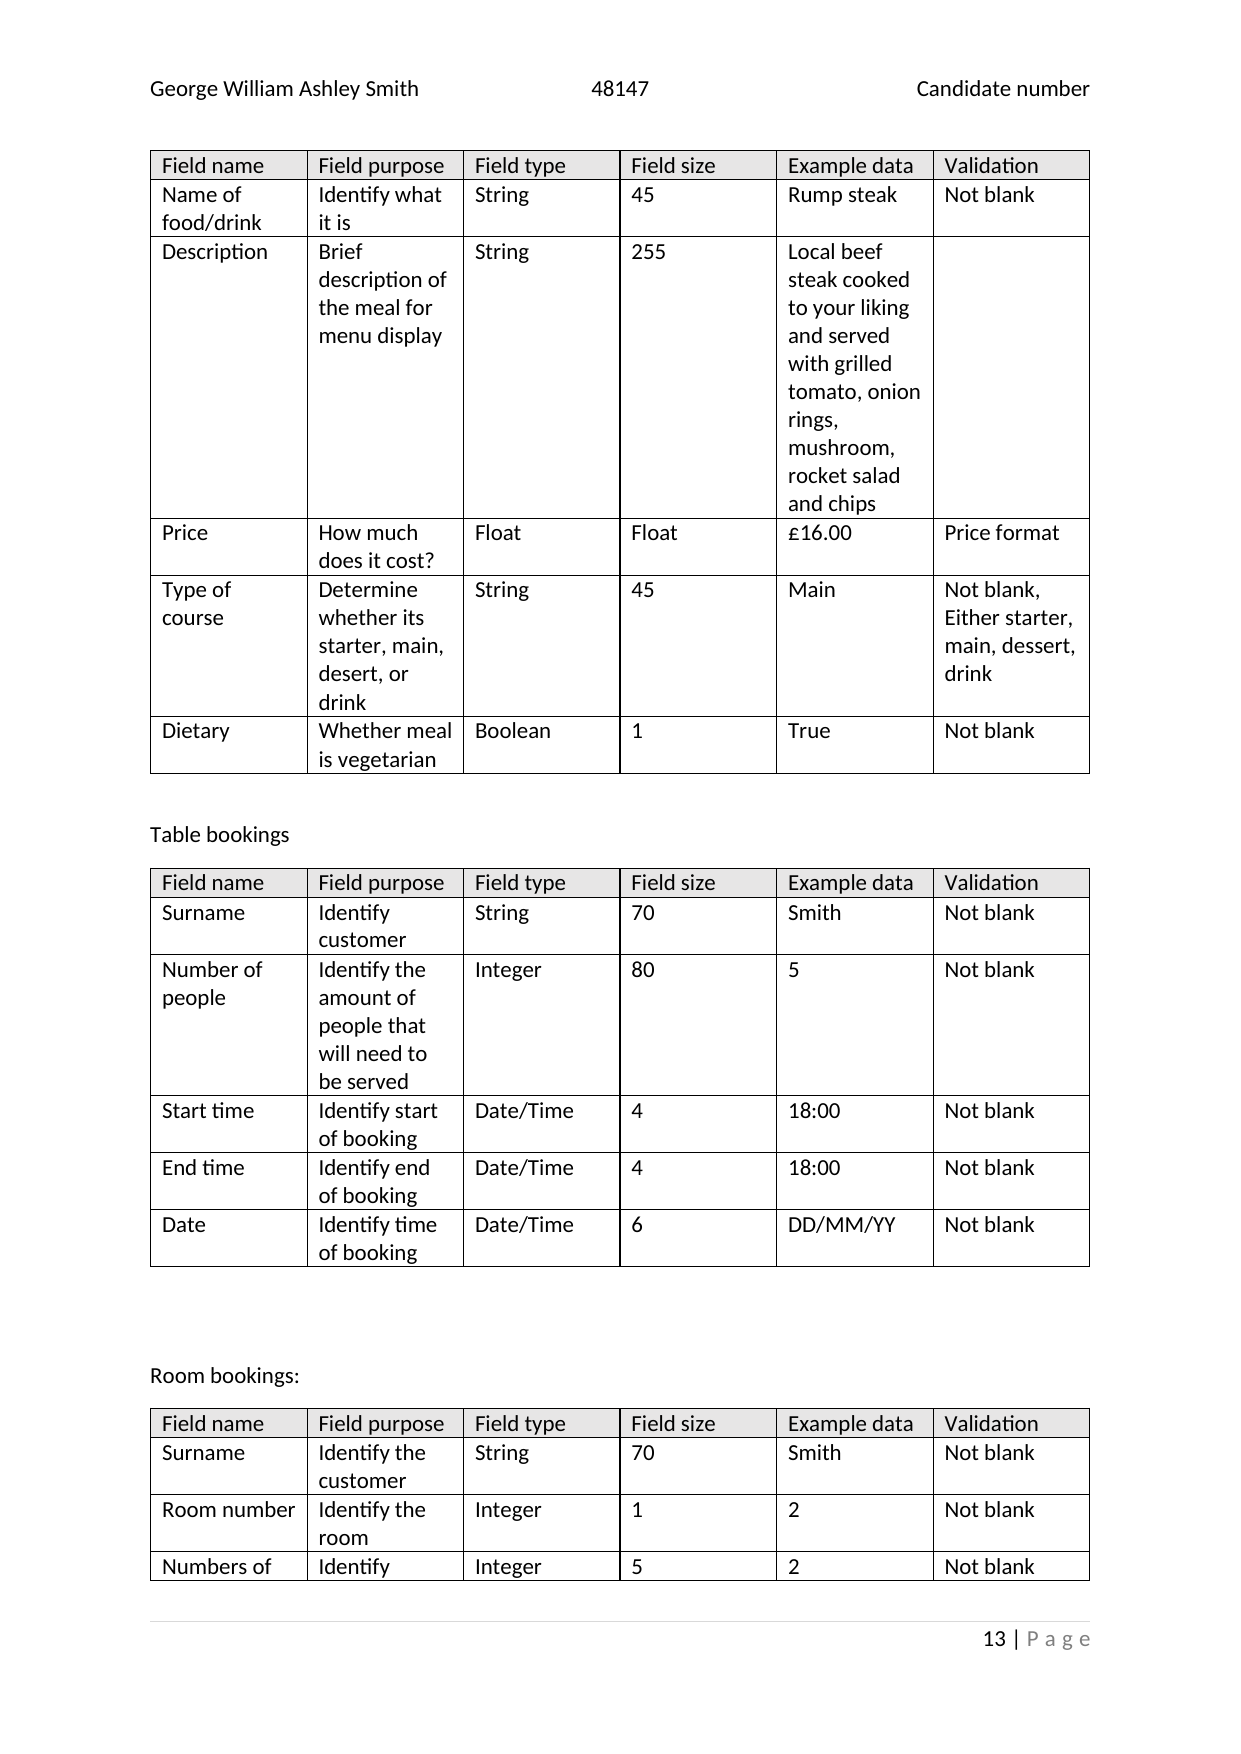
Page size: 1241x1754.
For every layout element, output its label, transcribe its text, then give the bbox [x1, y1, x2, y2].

table_cell Main [777, 576, 933, 716]
table_header Field type [464, 1409, 619, 1437]
table_cell Date/Time [464, 1096, 619, 1152]
table_cell Surname [151, 1438, 307, 1494]
table_cell Date/Time [464, 1153, 619, 1209]
table_cell 18:00 [777, 1096, 933, 1152]
table_header Validation [934, 869, 1089, 897]
table_cell Number of people [151, 955, 307, 1095]
table_header Field purpose [308, 1409, 463, 1437]
table_cell Identify the amount of people that will need to be served [308, 955, 463, 1095]
table_cell Start time [151, 1096, 307, 1152]
table_header Field purpose [308, 151, 463, 179]
table_cell Not blank [934, 1096, 1089, 1152]
table_header Example data [777, 151, 933, 179]
table_cell Local beef steak cooked to your liking and served with grilled tomato, onion rings, mushroom, rocket salad and chips [777, 237, 933, 517]
table_cell How much does it cost? [308, 519, 463, 574]
table_cell 4 [621, 1096, 776, 1152]
table_cell String [464, 180, 619, 236]
table_cell Identify start of booking [308, 1096, 463, 1152]
table_cell 70 [621, 898, 776, 954]
table_header Field name [151, 869, 307, 897]
table_cell 70 [621, 1438, 776, 1494]
table_cell Numbers of people [151, 1552, 307, 1580]
table_header Validation [934, 1409, 1089, 1437]
table_cell Not blank [934, 1210, 1089, 1266]
table_cell Integer [464, 1495, 619, 1551]
table_cell Not blank [934, 1438, 1089, 1494]
table_cell 18:00 [777, 1153, 933, 1209]
table_header Field purpose [308, 869, 463, 897]
table_cell String [464, 898, 619, 954]
table_cell True [777, 717, 933, 773]
table_cell Whether meal is vegetarian [308, 717, 463, 773]
table_cell Brief description of the meal for menu display [308, 237, 463, 517]
table_cell End time [151, 1153, 307, 1209]
table_cell Identify time of booking [308, 1210, 463, 1266]
table_cell Identify the customer [308, 1438, 463, 1494]
table_cell Smith [777, 1438, 933, 1494]
table_header Field type [464, 151, 619, 179]
table_cell DD/MM/YY [777, 1210, 933, 1266]
table_cell [934, 237, 1089, 517]
table_cell String [464, 1438, 619, 1494]
table_cell Identify customer [308, 898, 463, 954]
table_cell Not blank [934, 717, 1089, 773]
table_cell Integer [464, 1552, 619, 1580]
table_cell Name of food/drink [151, 180, 307, 236]
table_cell String [464, 576, 619, 716]
table_header Field size [621, 151, 776, 179]
table_cell 45 [621, 180, 776, 236]
table_header Validation [934, 151, 1089, 179]
table_cell Float [621, 519, 776, 574]
table_cell Not blank [934, 1495, 1089, 1551]
table_cell Determine whether its starter, main, desert, or drink [308, 576, 463, 716]
table_cell 45 [621, 576, 776, 716]
table_cell Identify what it is [308, 180, 463, 236]
table_cell 2 [777, 1552, 933, 1580]
table_cell 80 [621, 955, 776, 1095]
table_cell Float [464, 519, 619, 574]
table_cell Dietary [151, 717, 307, 773]
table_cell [308, 1552, 463, 1580]
table_cell Not blank [934, 180, 1089, 236]
table_cell Type of course [151, 576, 307, 716]
table_cell Integer [464, 955, 619, 1095]
text Table bookings [150, 821, 1090, 849]
table_cell Identify the room [308, 1495, 463, 1551]
table_cell Price format [934, 519, 1089, 574]
table_cell Not blank [934, 955, 1089, 1095]
table_header Field type [464, 869, 619, 897]
table_cell Rump steak [777, 180, 933, 236]
table_cell Smith [777, 898, 933, 954]
table_cell String [464, 237, 619, 517]
table_header Field name [151, 151, 307, 179]
table_cell Not blank [934, 1552, 1089, 1580]
table_cell 6 [621, 1210, 776, 1266]
table_cell 1 [621, 717, 776, 773]
text Room bookings: [150, 1361, 1090, 1389]
table_cell £16.00 [777, 519, 933, 574]
table_header Field size [621, 869, 776, 897]
table_cell Not blank [934, 898, 1089, 954]
table_cell 2 [777, 1495, 933, 1551]
table_cell Date/Time [464, 1210, 619, 1266]
table_cell Identify end of booking [308, 1153, 463, 1209]
table_cell 255 [621, 237, 776, 517]
table_cell 5 [777, 955, 933, 1095]
table_header Example data [777, 1409, 933, 1437]
table_cell Boolean [464, 717, 619, 773]
table_header Example data [777, 869, 933, 897]
table_cell 5 [621, 1552, 776, 1580]
table_cell Surname [151, 898, 307, 954]
table_cell 4 [621, 1153, 776, 1209]
table_cell Not blank, Either starter, main, dessert, drink [934, 576, 1089, 716]
table_cell Not blank [934, 1153, 1089, 1209]
table_cell Room number [151, 1495, 307, 1551]
table_header Field size [621, 1409, 776, 1437]
table_cell Date [151, 1210, 307, 1266]
table_cell 1 [621, 1495, 776, 1551]
table_header Field name [151, 1409, 307, 1437]
table_cell Price [151, 519, 307, 574]
table_cell Description [151, 237, 307, 517]
